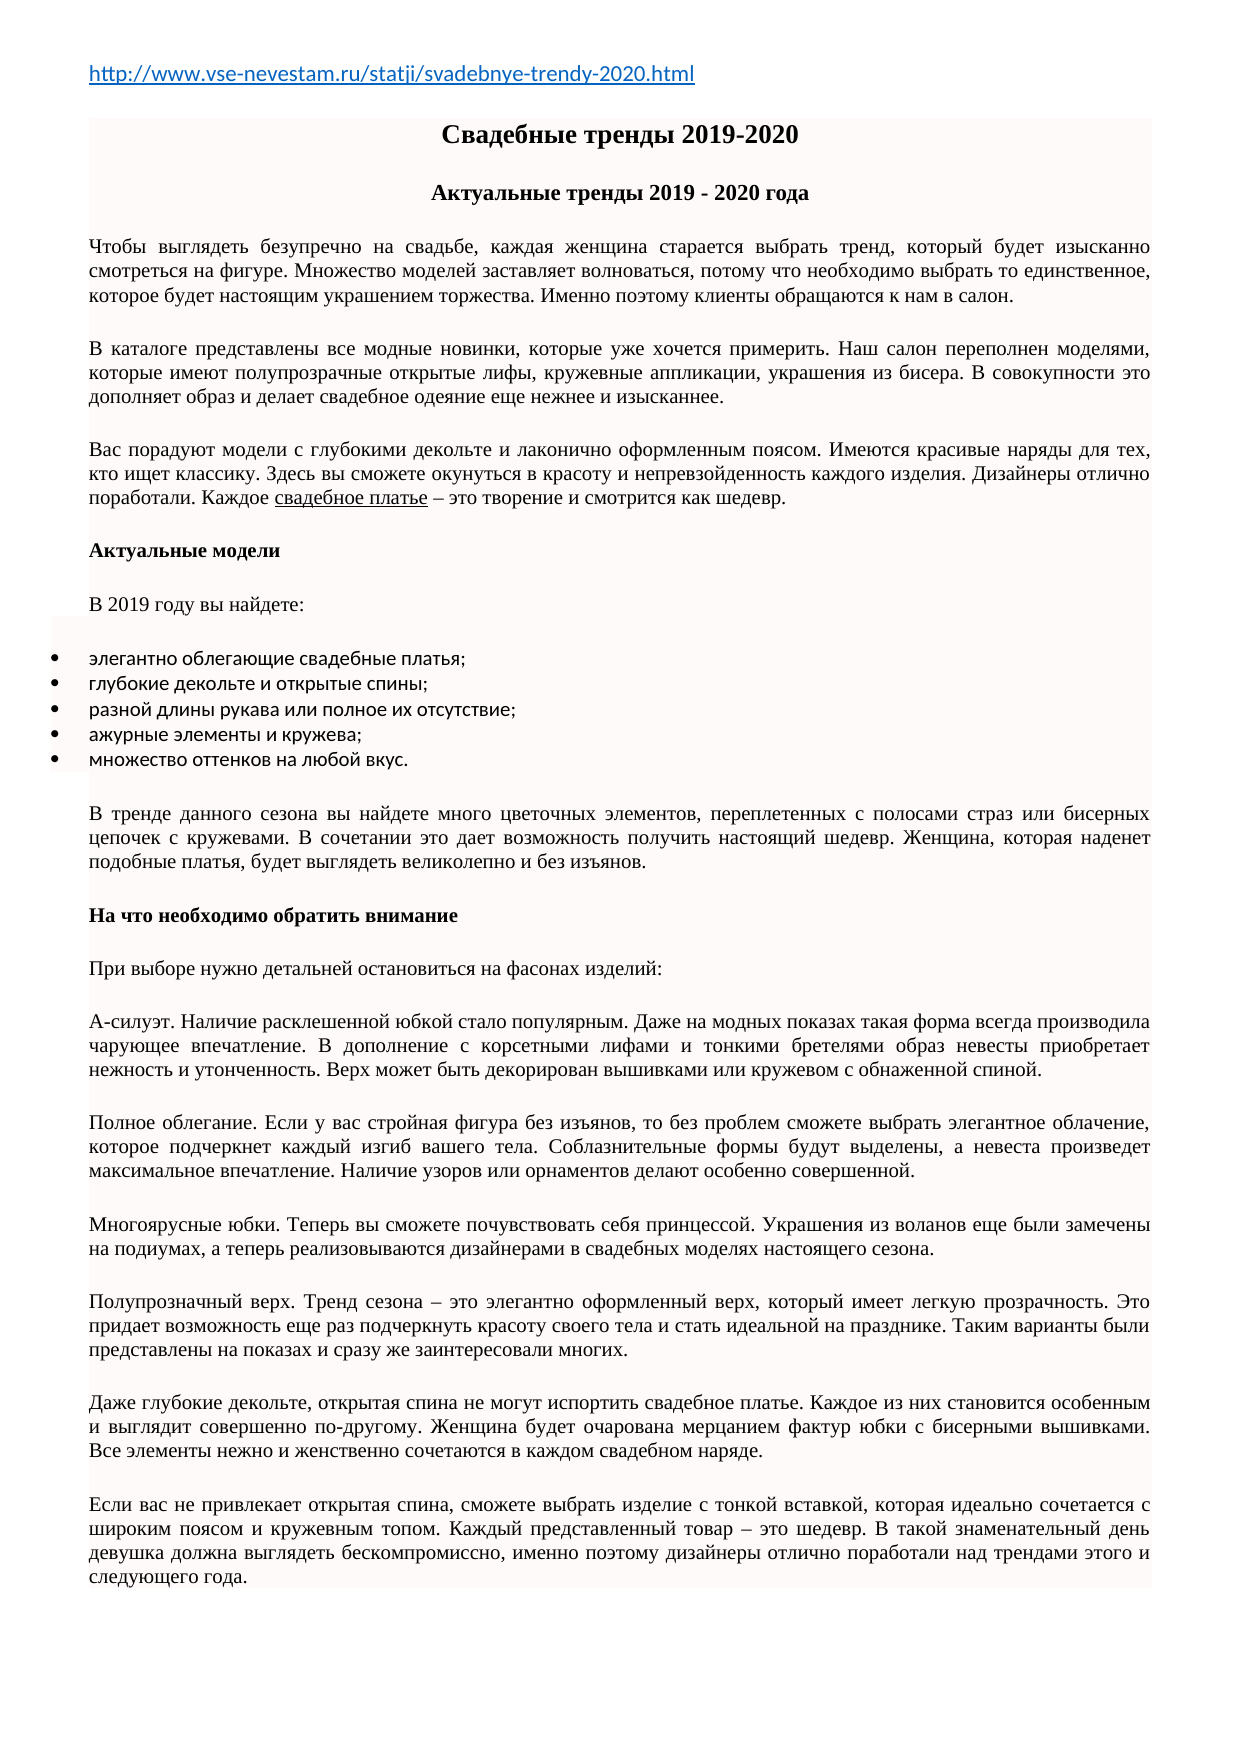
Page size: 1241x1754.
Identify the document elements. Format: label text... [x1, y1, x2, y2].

text Вас порадуют модели с глубокими декольте и лаконично оформленным поясом. Имеются красивые наряды для тех, кто ищет классику. Здесь вы сможете окунуться в красоту и непревзойденность каждого изделия. Дизайнеры отлично поработали. Каждое свадебное платье – это творение и смотрится как шедевр. [89, 437, 1152, 509]
list элегантно облегающие свадебные платья; [51, 645, 1152, 670]
subtitle Актуальные тренды 2019 - 2020 года [89, 179, 1152, 205]
text Полное облегание. Если у вас стройная фигура без изъянов, то без проблем сможете выбрать элегантное облачение, которое подчеркнет каждый изгиб вашего тела. Соблазнительные формы будут выделены, а невеста произведет максимальное впечатление. Наличие узоров или орнаментов делают особенно совершенной. [89, 1110, 1152, 1182]
list разной длины рукава или полное их отсутствие; [51, 696, 1152, 721]
text В тренде данного сезона вы найдете много цветочных элементов, переплетенных с полосами страз или бисерных цепочек с кружевами. В сочетании это дает возможность получить настоящий шедевр. Женщина, которая наденет подобные платья, будет выглядеть великолепно и без изъянов. [89, 801, 1152, 873]
text При выборе нужно детальней остановиться на фасонах изделий: [89, 956, 1152, 980]
text Полупрозначный верх. Тренд сезона – это элегантно оформленный верх, который имеет легкую прозрачность. Это придает возможность еще раз подчеркнуть красоту своего тела и стать идеальной на празднике. Таким варианты были представлены на показах и сразу же заинтересовали многих. [89, 1289, 1152, 1361]
list множество оттенков на любой вкус. [51, 747, 1152, 772]
list ажурные элементы и кружева; [51, 721, 1152, 747]
text В 2019 году вы найдете: [89, 592, 1152, 616]
text Чтобы выглядеть безупречно на свадьбе, каждая женщина старается выбрать тренд, который будет изысканно смотреться на фигуре. Множество моделей заставляет волноваться, потому что необходимо выбрать то единственное, которое будет настоящим украшением торжества. Именно поэтому клиенты обращаются к нам в салон. [89, 234, 1152, 307]
list глубокие декольте и открытые спины; [51, 670, 1152, 696]
subtitle Актуальные модели [89, 538, 1152, 562]
subtitle Свадебные тренды 2019-2020 [89, 118, 1152, 150]
text Если вас не привлекает открытая спина, сможете выбрать изделие с тонкой вставкой, которая идеально сочетается с широким поясом и кружевным топом. Каждый представленный товар – это шедевр. В такой знаменательный день девушка должна выглядеть бескомпромиссно, именно поэтому дизайнеры отлично поработали над трендами этого и следующего года. [89, 1492, 1152, 1588]
text В каталоге представлены все модные новинки, которые уже хочется примерить. Наш салон переполнен моделями, которые имеют полупрозрачные открытые лифы, кружевные аппликации, украшения из бисера. В совокупности это дополняет образ и делает свадебное одеяние еще нежнее и изысканнее. [89, 336, 1152, 408]
subtitle На что необходимо обратить внимание [89, 902, 1152, 927]
text Многоярусные юбки. Теперь вы сможете почувствовать себя принцессой. Украшения из воланов еще были замечены на подиумах, а теперь реализовываются дизайнерами в свадебных моделях настоящего сезона. [89, 1212, 1152, 1260]
text А-силуэт. Наличие расклешенной юбкой стало популярным. Даже на модных показах такая форма всегда производила чарующее впечатление. В дополнение с корсетными лифами и тонкими бретелями образ невесты приобретает нежность и утонченность. Верх может быть декорирован вышивками или кружевом с обнаженной спиной. [89, 1009, 1152, 1081]
text http://www.vse-nevestam.ru/statji/svadebnye-trendy-2020.html [89, 59, 1152, 87]
text Даже глубокие декольте, открытая спина не могут испортить свадебное платье. Каждое из них становится особенным и выглядит совершенно по-другому. Женщина будет очарована мерцанием фактур юбки с бисерными вышивками. Все элементы нежно и женственно сочетаются в каждом свадебном наряде. [89, 1390, 1152, 1462]
